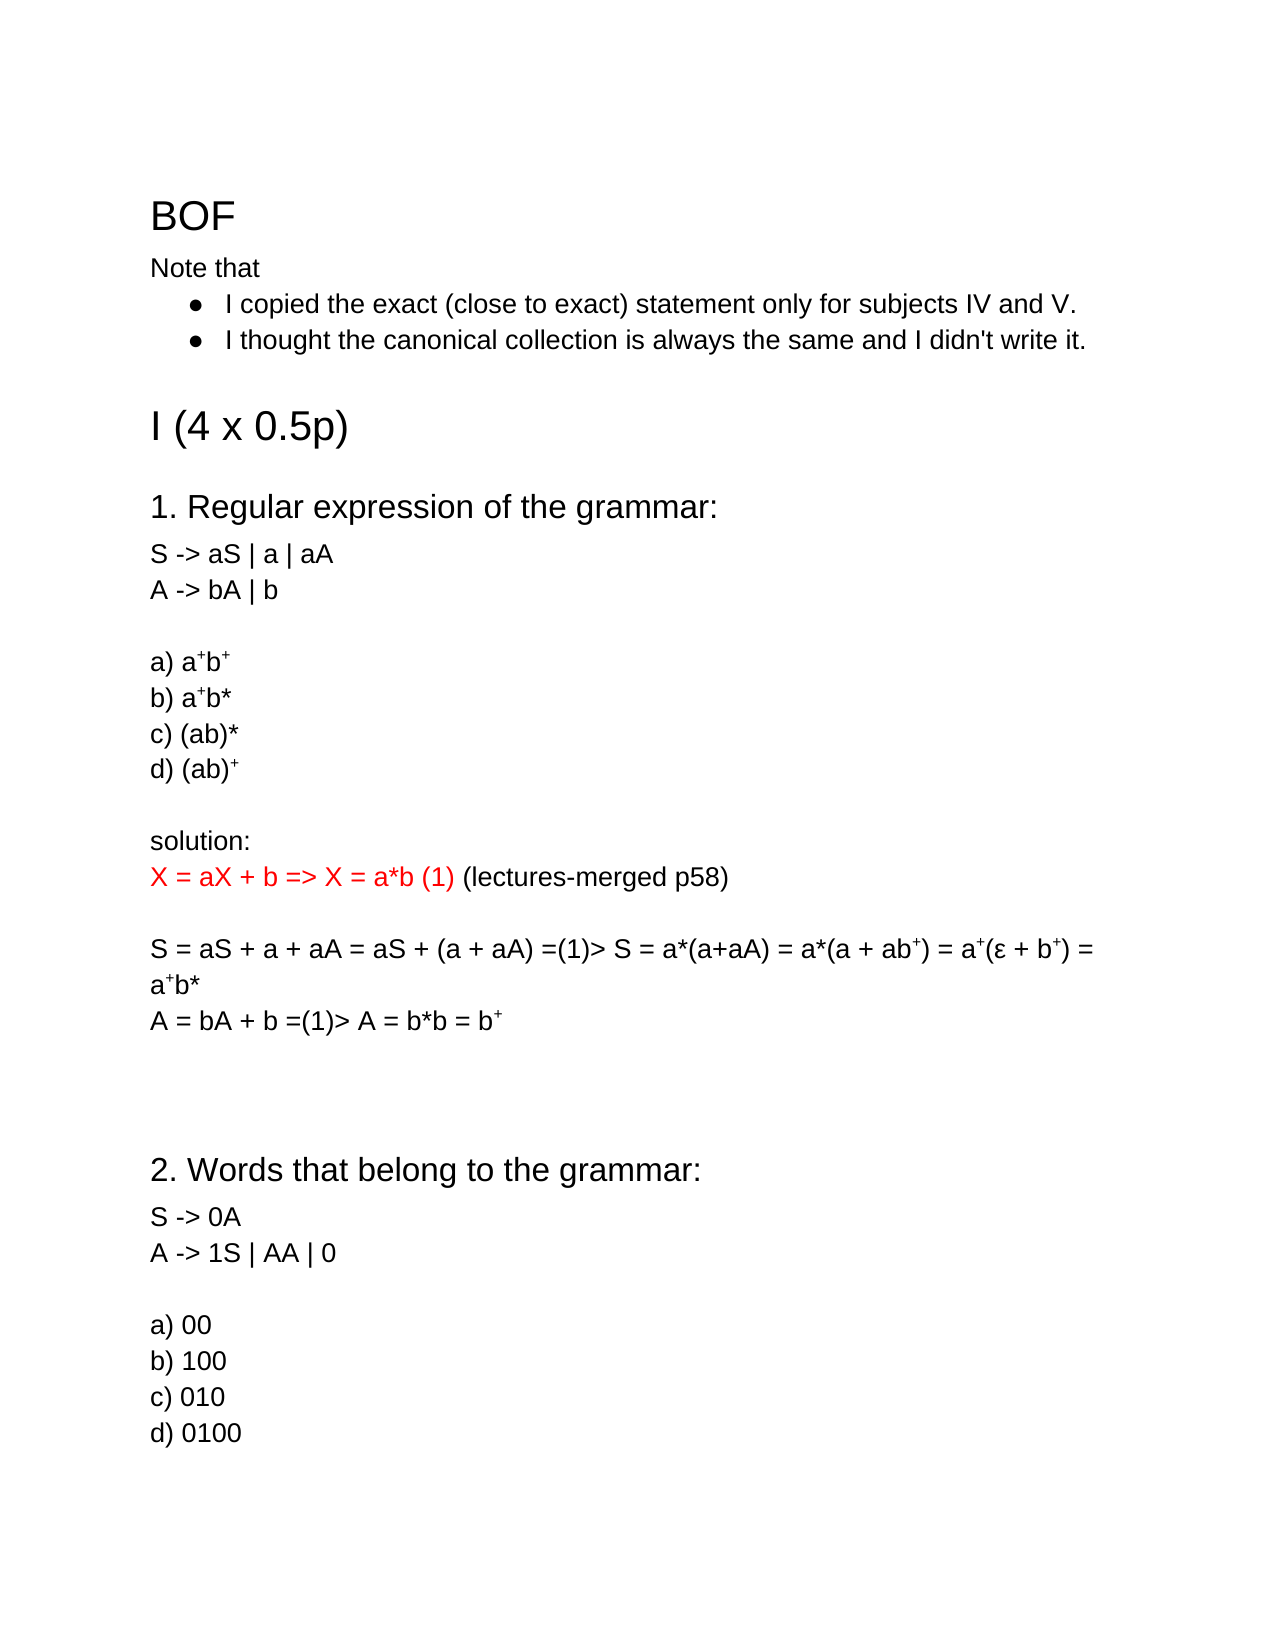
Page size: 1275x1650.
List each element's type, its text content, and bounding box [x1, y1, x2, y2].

text a) a+b+ [150, 646, 1125, 677]
text Note that [150, 252, 1125, 283]
text d) (ab)+ [150, 753, 1125, 785]
subtitle BOF [150, 192, 1125, 239]
text S = aS + a + aA = aS + (a + aA) =(1)> S = a*(a+aA) = a*(a + ab+) = a+(ε + b+) = a+b* [150, 933, 1125, 1000]
text X = aX + b => X = a*b (1) (lectures-merged p58) [150, 861, 1125, 893]
text d) 0100 [150, 1417, 1125, 1448]
subtitle 2. Words that belong to the grammar: [150, 1150, 1125, 1189]
text solution: [150, 825, 1125, 857]
subtitle I (4 x 0.5p) [150, 402, 1125, 449]
text A -> 1S | AA | 0 [150, 1237, 1125, 1268]
text c) 010 [150, 1381, 1125, 1412]
text b) 100 [150, 1345, 1125, 1376]
text c) (ab)* [150, 718, 1125, 749]
list I copied the exact (close to exact) statement only for subjects IV and V. [187, 288, 1125, 319]
text A = bA + b =(1)> A = b*b = b+ [150, 1005, 1125, 1036]
text A -> bA | b [150, 574, 1125, 605]
text b) a+b* [150, 682, 1125, 713]
list I thought the canonical collection is always the same and I didn't write it. [187, 324, 1125, 355]
subtitle 1. Regular expression of the grammar: [150, 487, 1125, 525]
text S -> aS | a | aA [150, 538, 1125, 569]
text S -> 0A [150, 1201, 1125, 1233]
text a) 00 [150, 1309, 1125, 1340]
